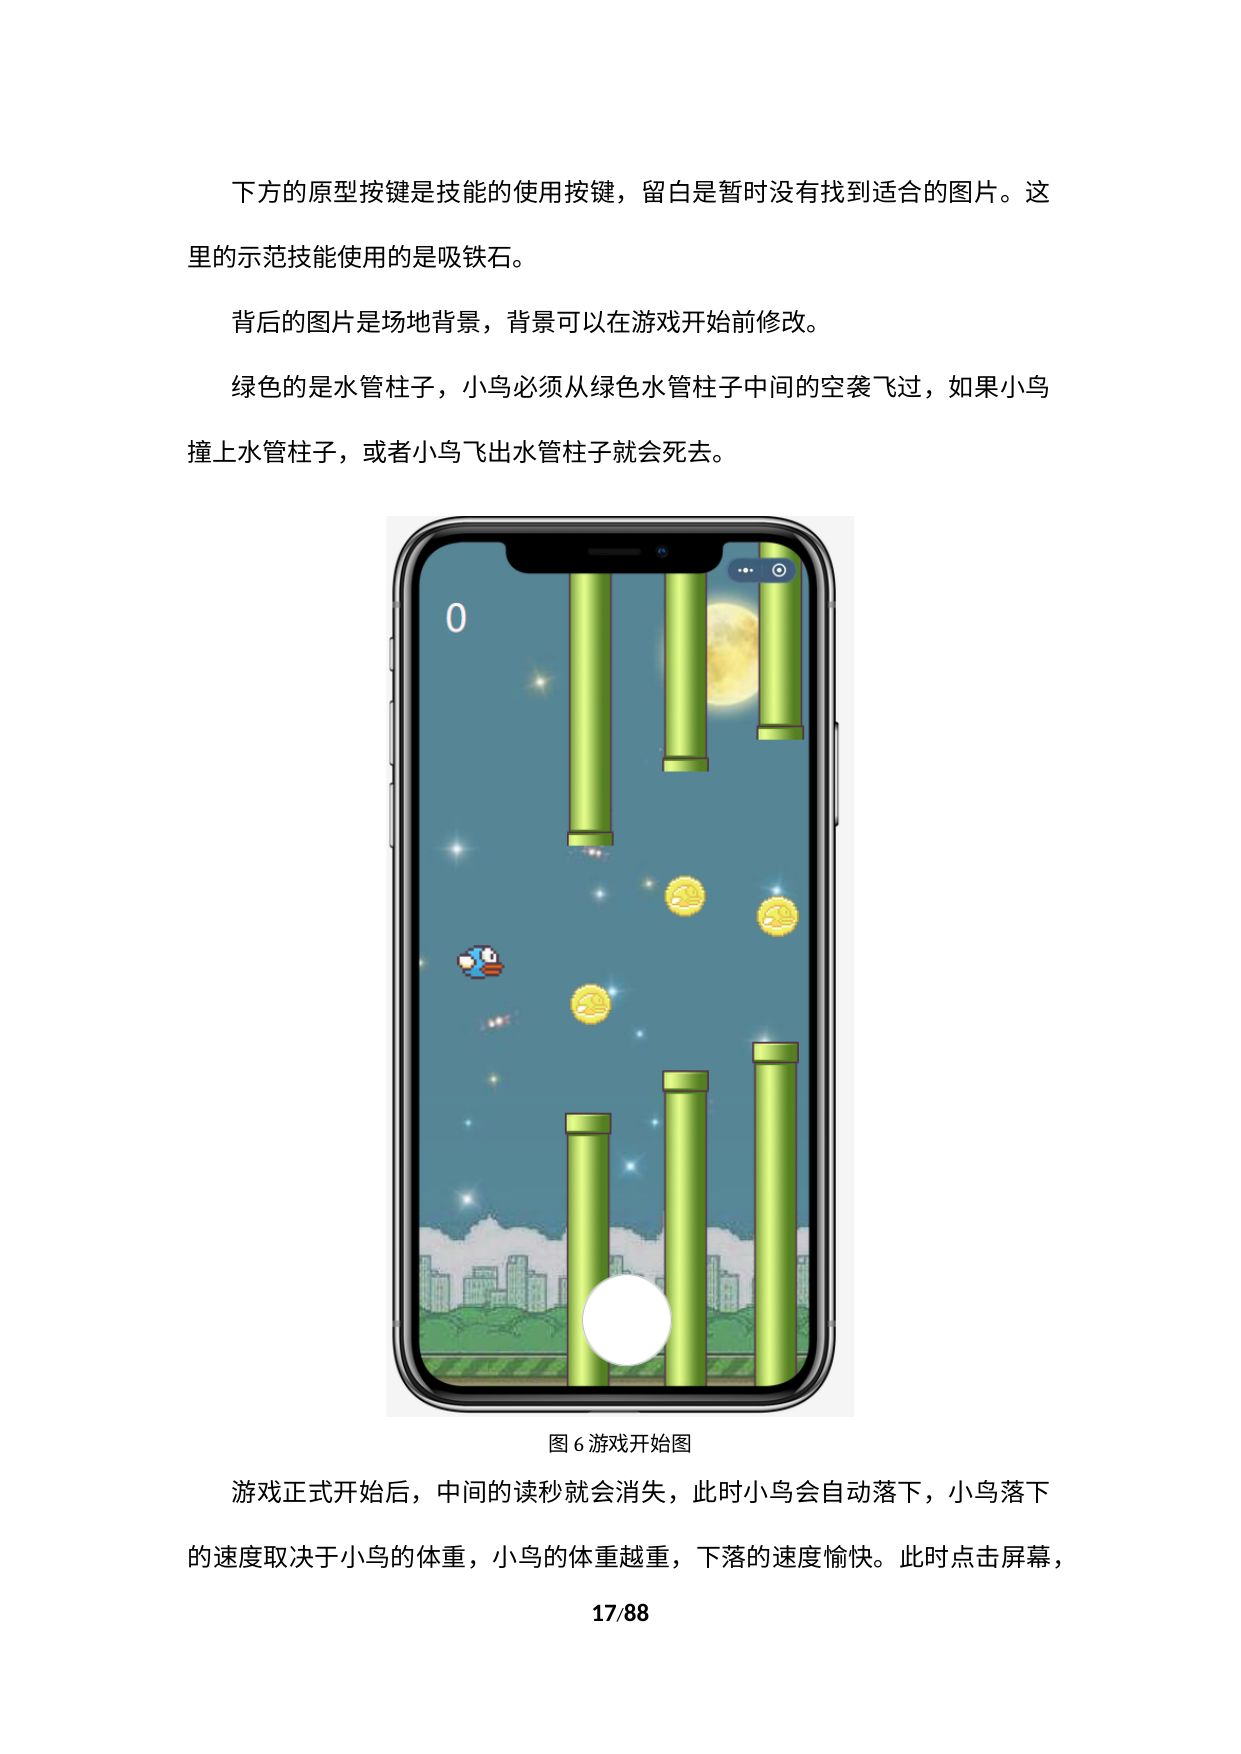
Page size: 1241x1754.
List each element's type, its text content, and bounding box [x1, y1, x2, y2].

picture [386, 516, 854, 1417]
text 背后的图片是场地背景，背景可以在游戏开始前修改。 [187, 288, 1053, 353]
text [187, 1458, 1053, 1588]
text 下方的原型按键是技能的使用按键，留白是暂时没有找到适合的图片。这里的示范技能使用的是吸铁石。 [187, 158, 1053, 288]
text 图 6游戏开始图 [187, 1426, 1053, 1458]
text 绿色的是水管柱子，小鸟必须从绿色水管柱子中间的空袭飞过，如果小鸟撞上水管柱子，或者小鸟飞出水管柱子就会死去。 [187, 353, 1053, 483]
